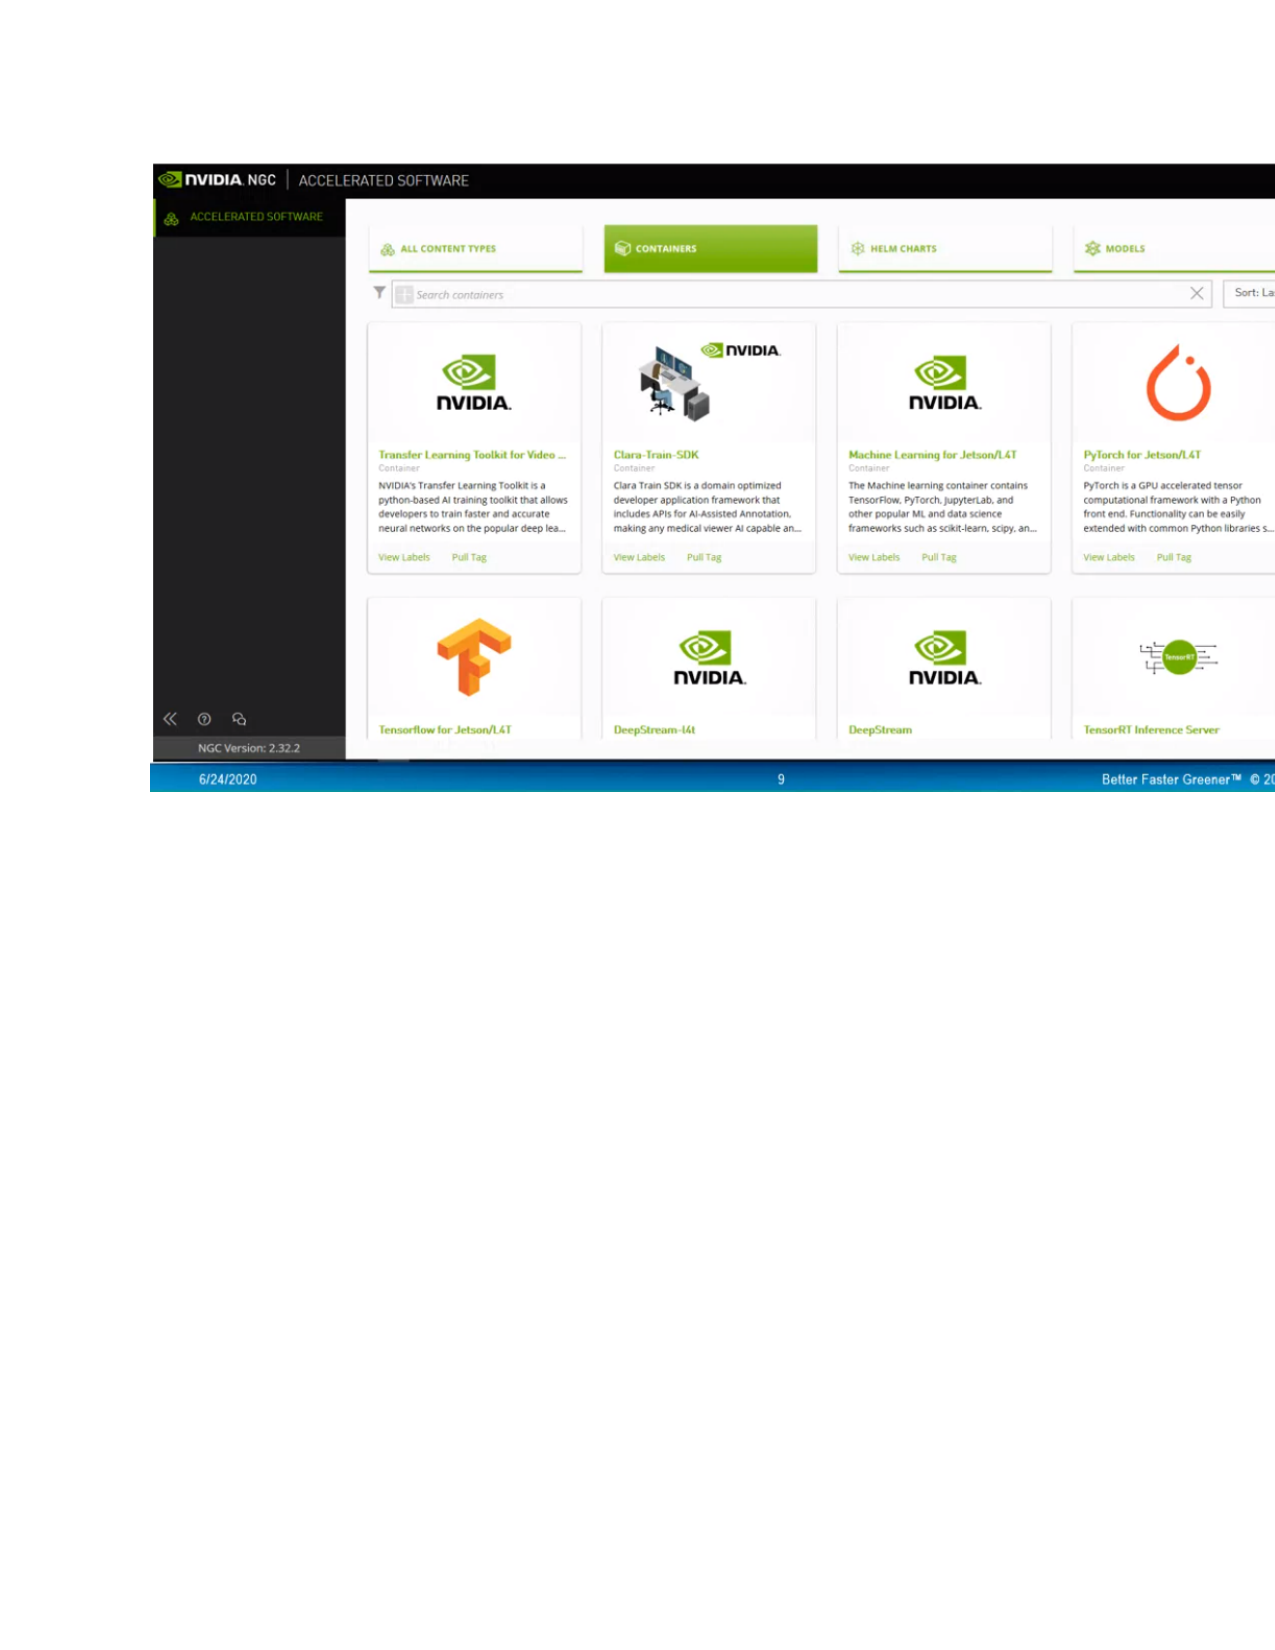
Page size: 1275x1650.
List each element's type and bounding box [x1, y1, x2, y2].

picture [150, 150, 1275, 788]
